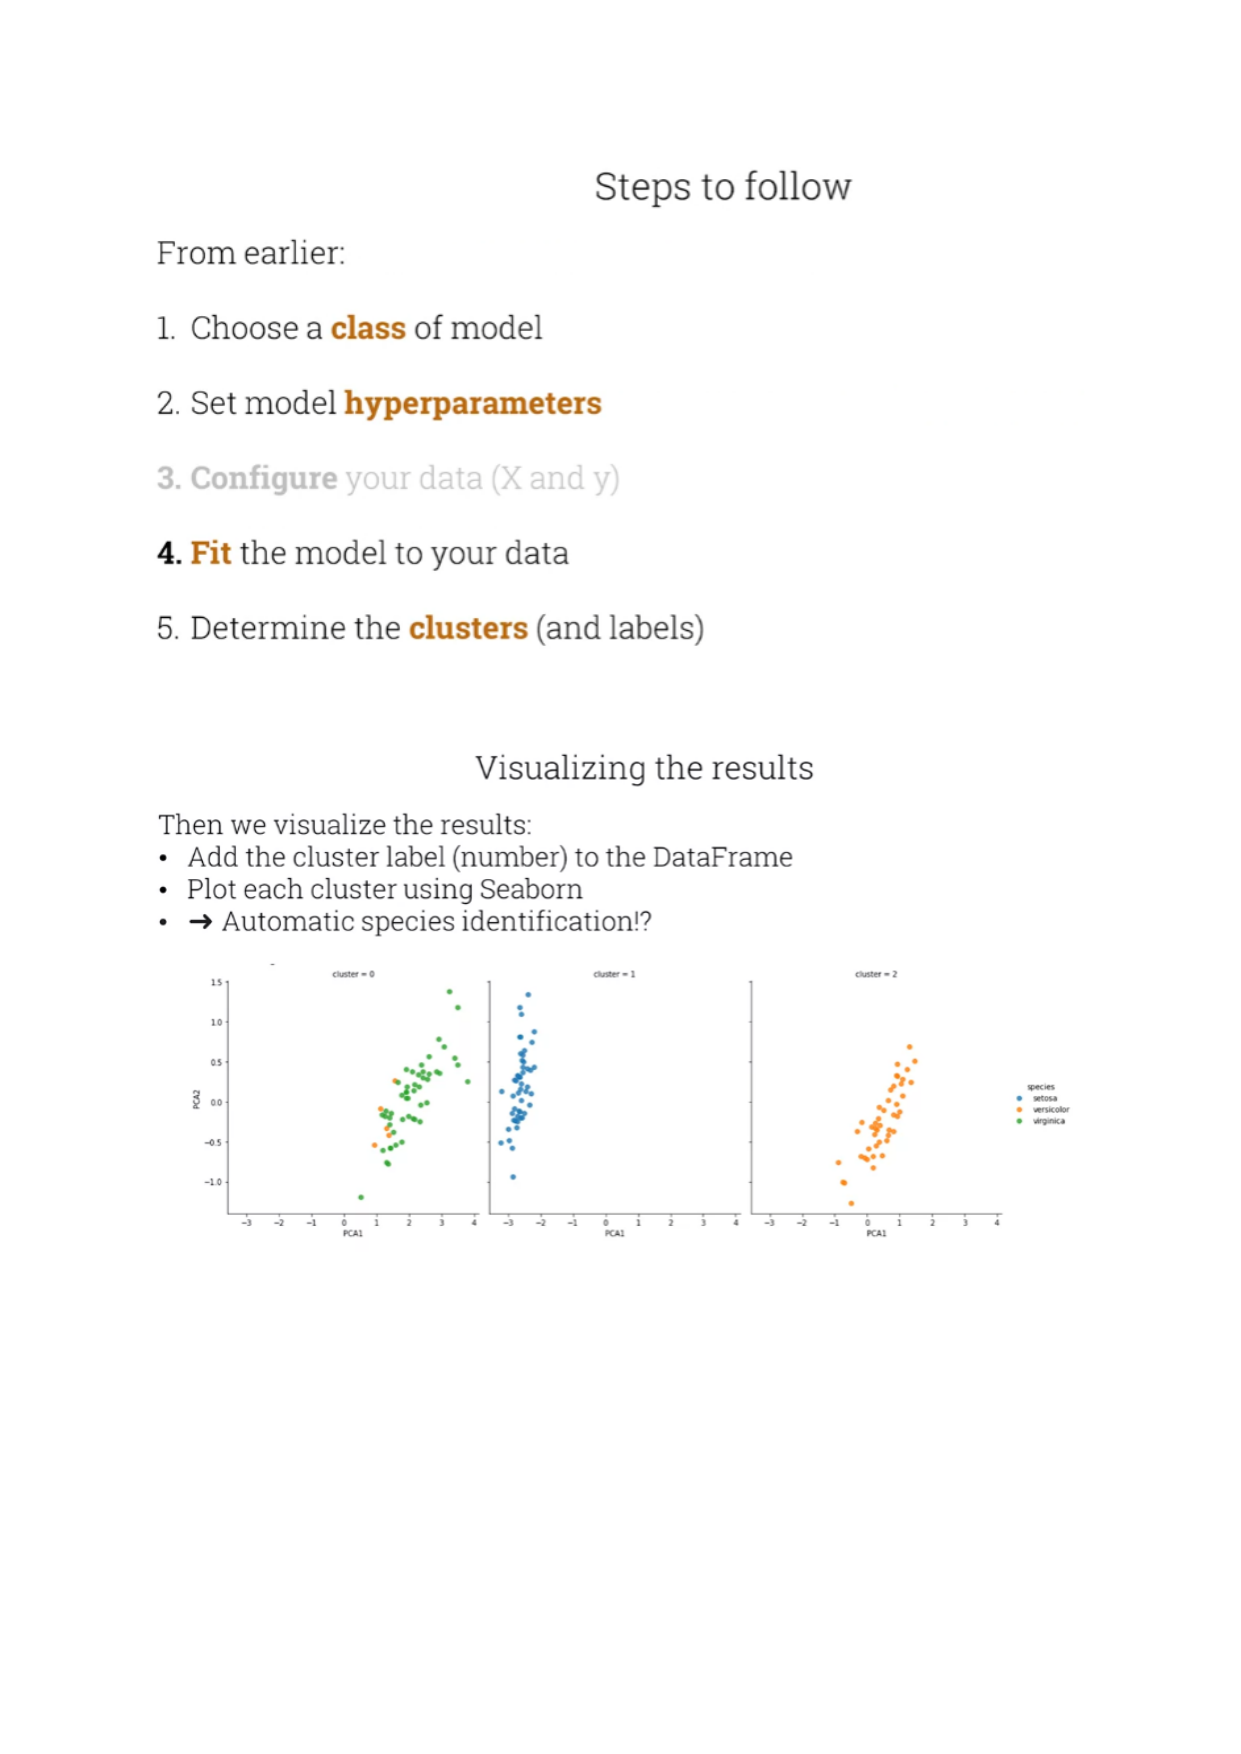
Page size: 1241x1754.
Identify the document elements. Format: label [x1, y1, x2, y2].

picture [150, 150, 1091, 729]
picture [150, 747, 1091, 1252]
